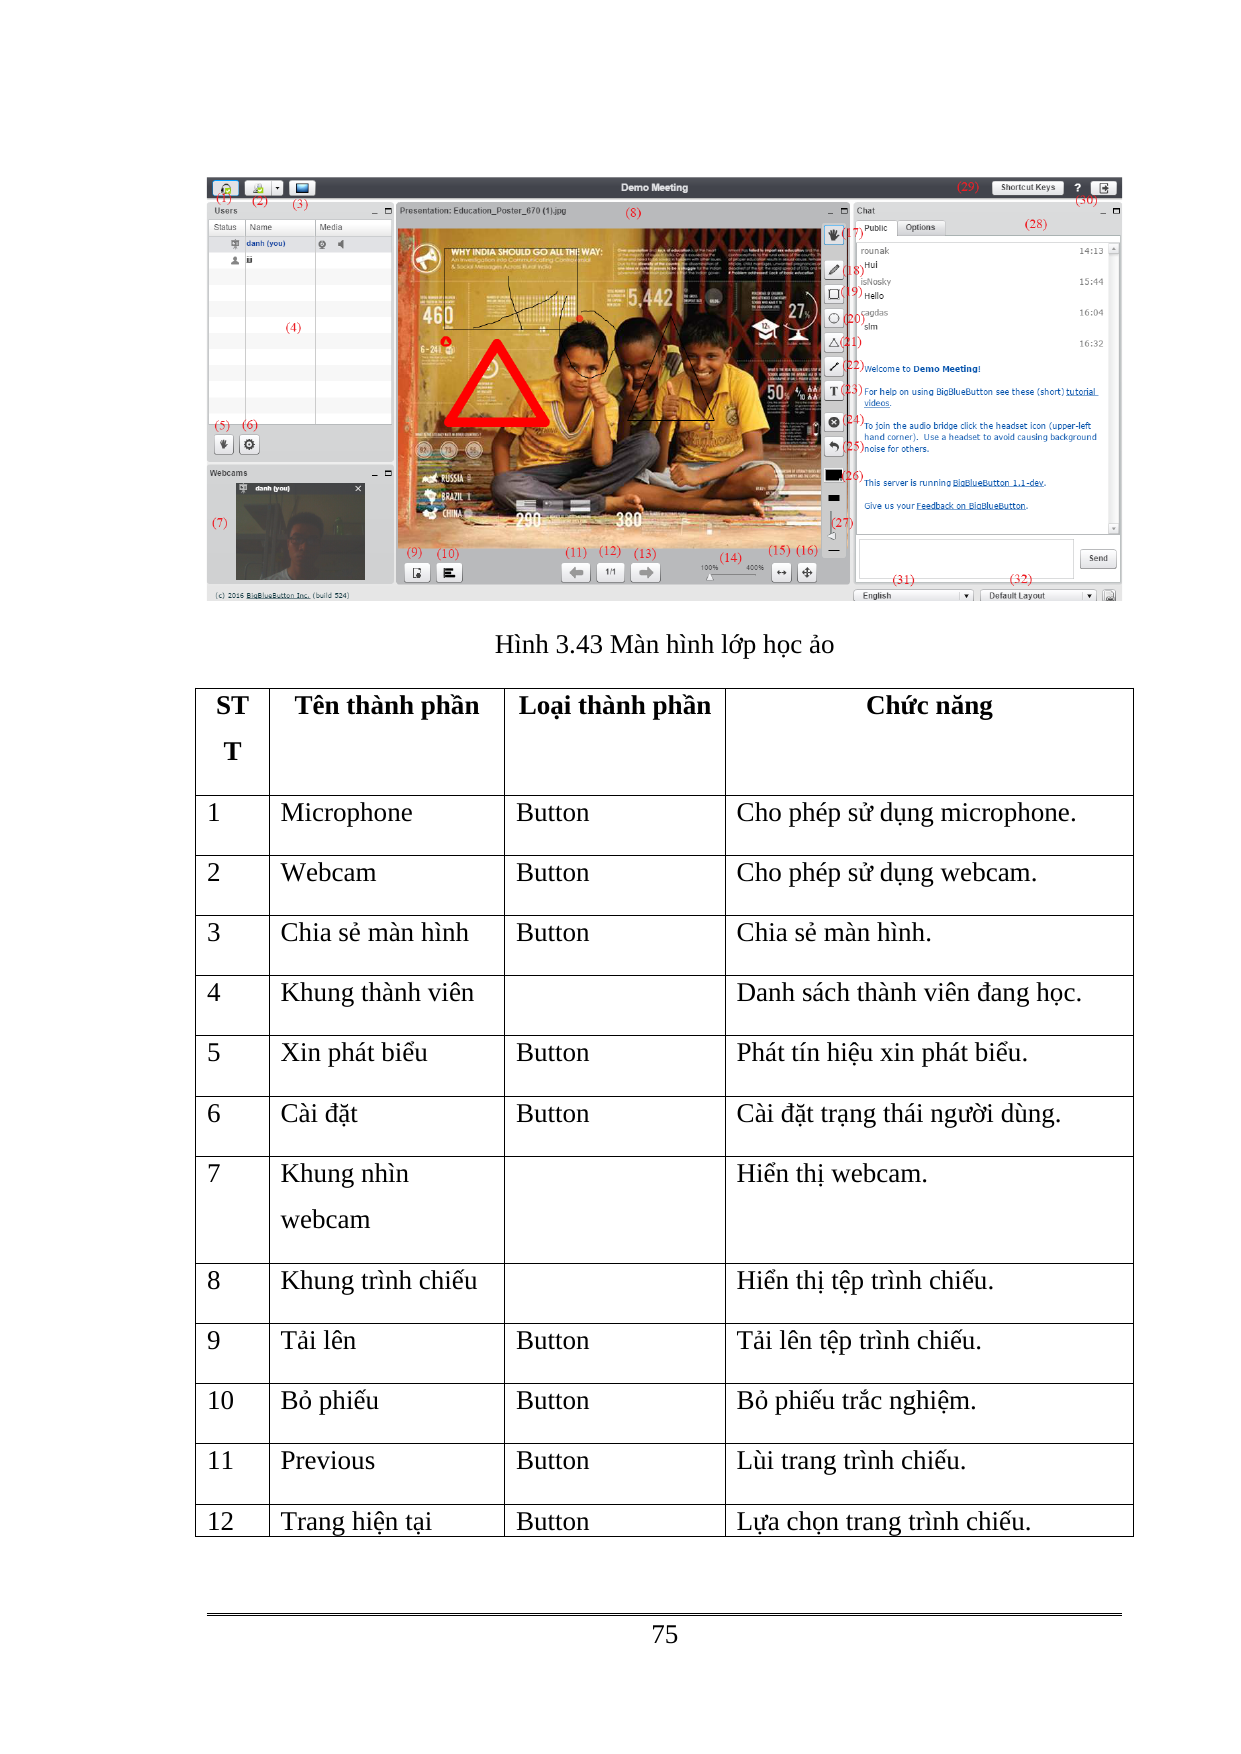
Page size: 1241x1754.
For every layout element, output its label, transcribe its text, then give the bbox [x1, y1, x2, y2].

table_cell Button [505, 1036, 725, 1096]
table_cell Hiển thị webcam. [726, 1157, 1133, 1263]
table_cell Button [505, 1505, 725, 1536]
table_cell 11 [196, 1444, 269, 1503]
table_cell Khung trình chiếu [270, 1264, 504, 1323]
table_cell Danh sách thành viên đang học. [726, 976, 1133, 1035]
table_cell Button [505, 916, 725, 975]
table_cell Chia sẻ màn hình [270, 916, 504, 975]
table_cell Button [505, 1324, 725, 1383]
table_cell 5 [196, 1036, 269, 1096]
table_cell 7 [196, 1157, 269, 1263]
picture [206, 177, 1123, 601]
table_cell Tải lên [270, 1324, 504, 1383]
table_cell Khung thành viên [270, 976, 504, 1035]
table_cell Bỏ phiếu trắc nghiệm. [726, 1384, 1133, 1443]
table_cell Button [505, 1444, 725, 1503]
table_cell 10 [196, 1384, 269, 1443]
table_cell [505, 976, 725, 1035]
table_cell Cài đặt trạng thái người dùng. [726, 1097, 1133, 1156]
table_cell Xin phát biểu [270, 1036, 504, 1096]
table_cell Button [505, 1384, 725, 1443]
table_cell 8 [196, 1264, 269, 1323]
table_header Loại thành phần [505, 689, 725, 794]
table_header Tên thành phần [270, 689, 504, 794]
table_cell Cho phép sử dụng webcam. [726, 856, 1133, 915]
table_cell 3 [196, 916, 269, 975]
table_cell Bỏ phiếu [270, 1384, 504, 1443]
table_cell Button [505, 1097, 725, 1156]
table_header Chức năng [726, 689, 1133, 794]
table_cell Khung nhìn webcam [270, 1157, 504, 1263]
table_cell Hiển thị tệp trình chiếu. [726, 1264, 1133, 1323]
table_cell Phát tín hiệu xin phát biểu. [726, 1036, 1133, 1096]
table_cell 1 [196, 796, 269, 855]
table_cell 4 [196, 976, 269, 1035]
table_cell Tải lên tệp trình chiếu. [726, 1324, 1133, 1383]
table_cell Webcam [270, 856, 504, 915]
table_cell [726, 1505, 1133, 1536]
table_cell Lùi trang trình chiếu. [726, 1444, 1133, 1503]
table_cell [505, 1264, 725, 1323]
table_cell Cài đặt [270, 1097, 504, 1156]
table_cell 2 [196, 856, 269, 915]
table_cell 6 [196, 1097, 269, 1156]
table_cell Chia sẻ màn hình. [726, 916, 1133, 975]
table_cell Trang hiện tại [270, 1505, 504, 1536]
table_cell Button [505, 856, 725, 915]
table_cell Cho phép sử dụng microphone. [726, 796, 1133, 855]
table_cell Previous [270, 1444, 504, 1503]
table_cell [505, 1157, 725, 1263]
table_cell 9 [196, 1324, 269, 1383]
table_cell Button [505, 796, 725, 855]
table_cell 12 [196, 1505, 269, 1536]
table_cell Microphone [270, 796, 504, 855]
table_header STT [196, 689, 269, 794]
